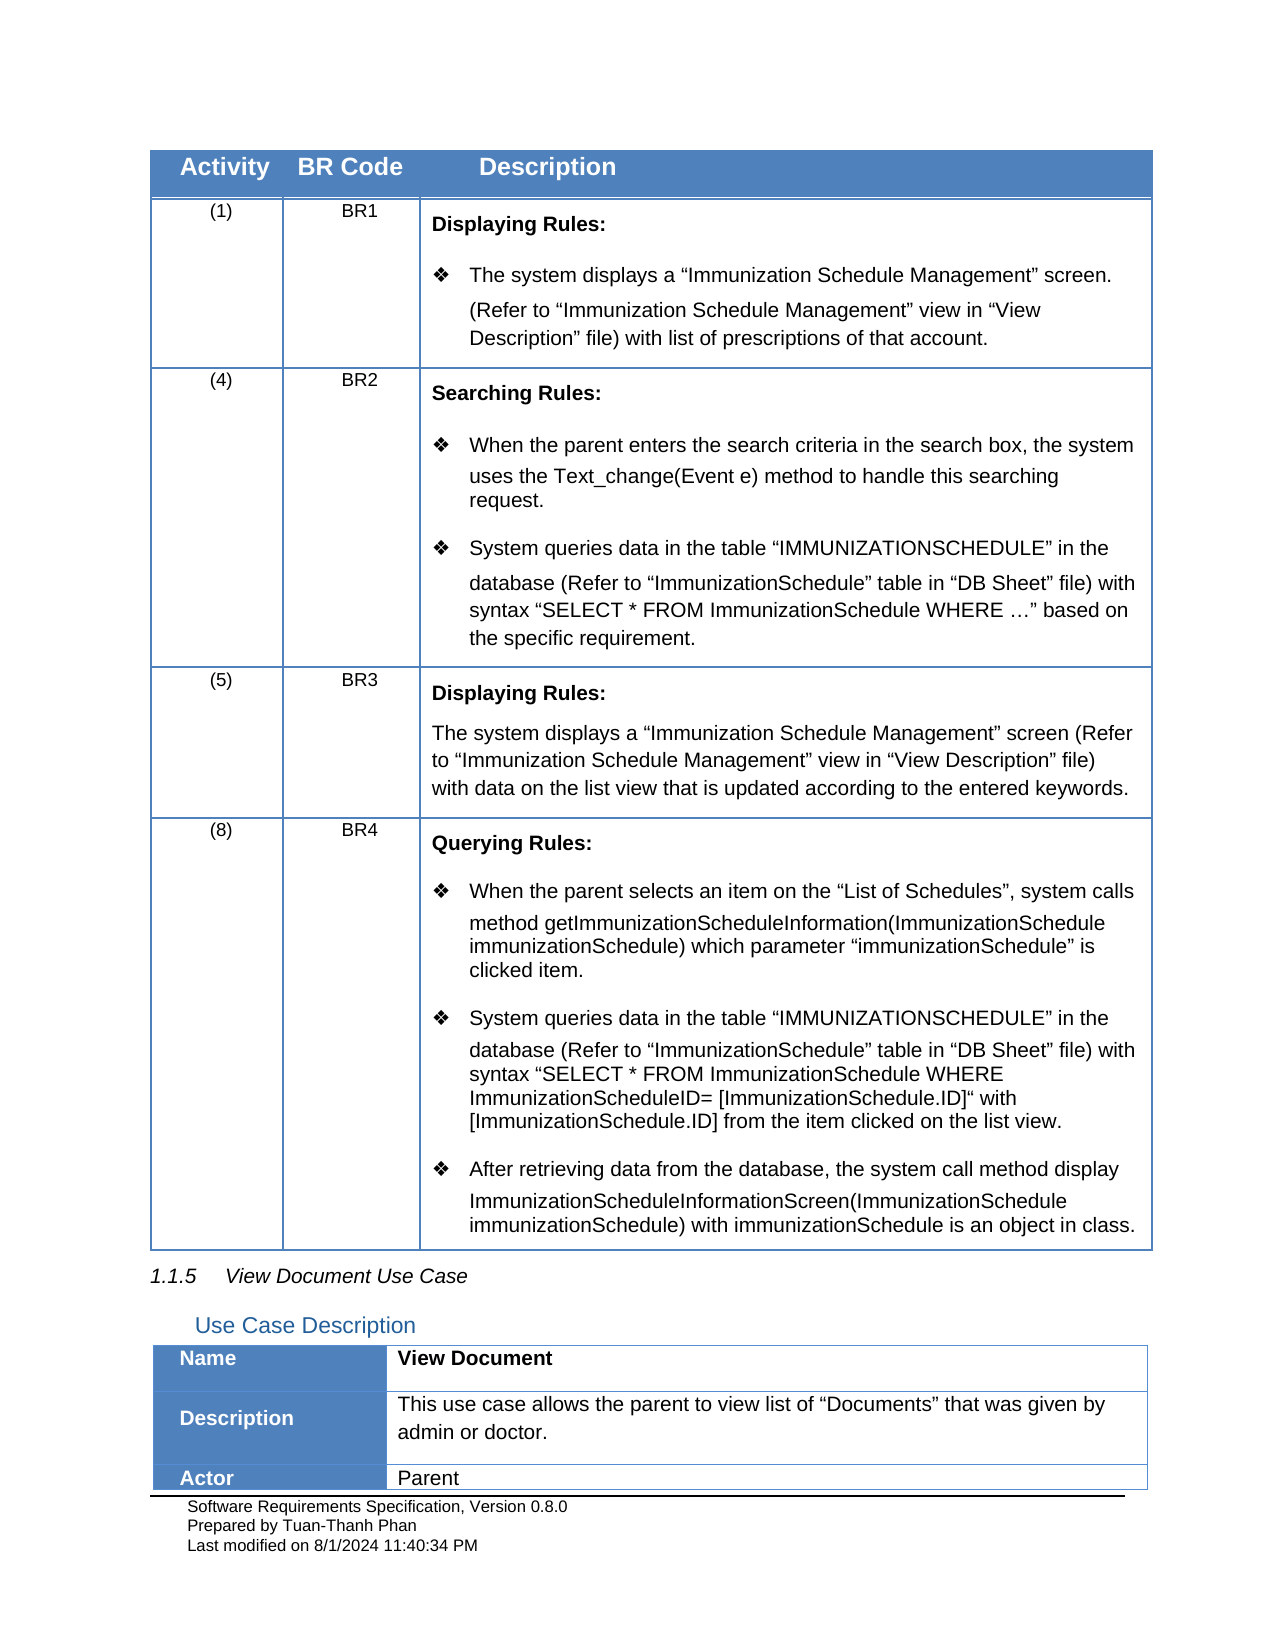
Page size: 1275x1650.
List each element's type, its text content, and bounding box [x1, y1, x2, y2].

table_cell (4) [152, 369, 282, 666]
table_header Description [421, 152, 1151, 197]
table_cell BR4 [284, 819, 419, 1249]
table_cell Querying Rules: When the parent selects an item on the “List of Schedules”, system calls method getImmunizationScheduleInformation(ImmunizationSchedule immunizationSchedule) which parameter “immunizationSchedule” is clicked item. System queries data in the table “IMMUNIZATIONSCHEDULE” in the database (Refer to “ImmunizationSchedule” table in “DB Sheet” file) with syntax “SELECT * FROM ImmunizationSchedule WHERE ImmunizationScheduleID= [ImmunizationSchedule.ID]“ with [ImmunizationSchedule.ID] from the item clicked on the list view. After retrieving data from the database, the system call method display ImmunizationScheduleInformationScreen(ImmunizationSchedule immunizationSchedule) with immunizationSchedule is an object in class. [421, 819, 1151, 1249]
table_cell Searching Rules: When the parent enters the search criteria in the search box, the system uses the Text_change(Event e) method to handle this searching request. System queries data in the table “IMMUNIZATIONSCHEDULE” in the database (Refer to “ImmunizationSchedule” table in “DB Sheet” file) with syntax “SELECT * FROM ImmunizationSchedule WHERE …” based on the specific requirement. [421, 369, 1151, 666]
table_cell Displaying Rules: The system displays a “Immunization Schedule Management” screen. (Refer to “Immunization Schedule Management” view in “View Description” file) with list of prescriptions of that account. [421, 200, 1151, 367]
table_cell Actor [154, 1465, 386, 1489]
table_cell Displaying Rules: The system displays a “Immunization Schedule Management” screen (Refer to “Immunization Schedule Management” view in “View Description” file) with data on the list view that is updated according to the entered keywords. [421, 668, 1151, 817]
table_cell BR1 [284, 200, 419, 367]
table_header BR Code [284, 152, 419, 197]
table_header Activity [152, 152, 282, 197]
table_header Name [154, 1346, 386, 1391]
table_cell BR2 [284, 369, 419, 666]
subtitle View Document Use Case [150, 1263, 1125, 1287]
table_cell Parent [387, 1465, 1147, 1489]
subtitle Use Case Description [194, 1312, 1125, 1339]
table_cell This use case allows the parent to view list of “Documents” that was given by admin or doctor. [387, 1392, 1147, 1464]
table_cell (1) [152, 200, 282, 367]
table_cell (5) [152, 668, 282, 817]
table_header View Document [387, 1346, 1147, 1391]
table_cell BR3 [284, 668, 419, 817]
table_cell (8) [152, 819, 282, 1249]
table_cell Description [154, 1392, 386, 1464]
